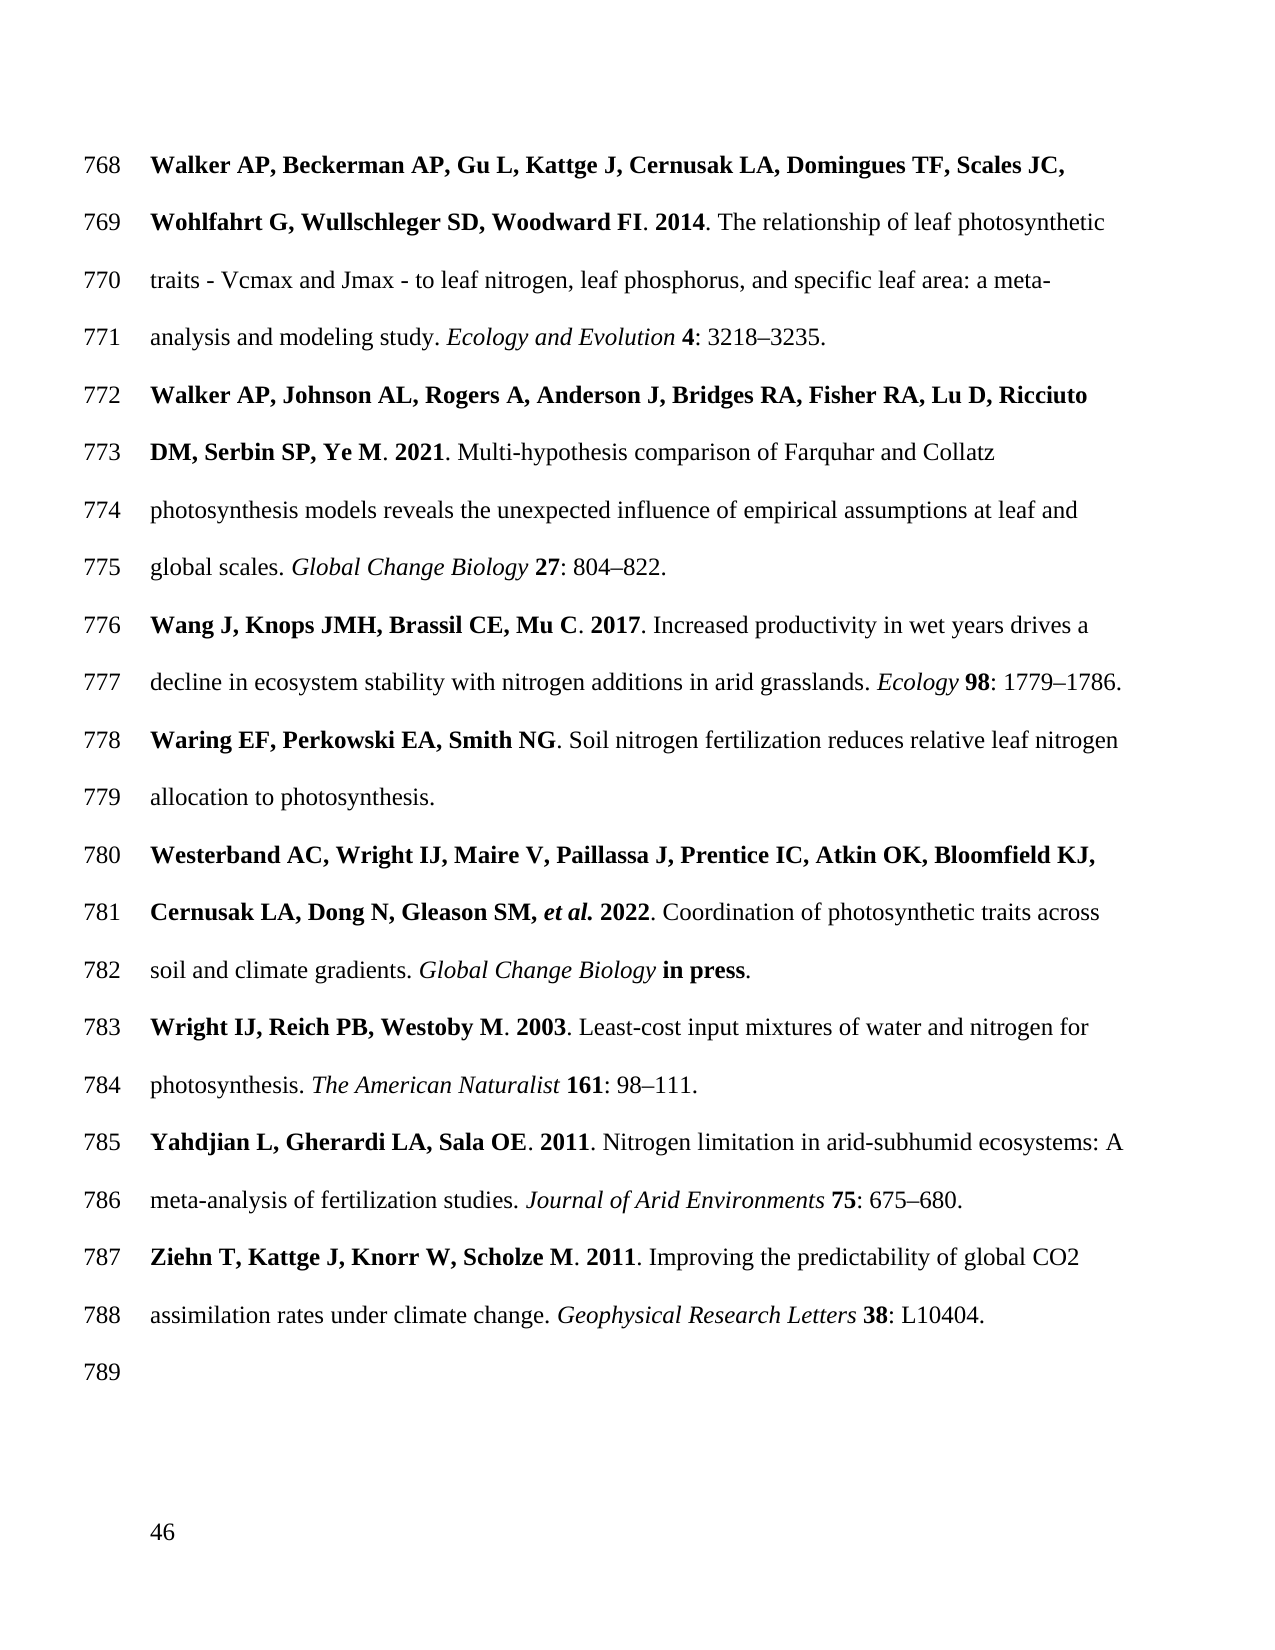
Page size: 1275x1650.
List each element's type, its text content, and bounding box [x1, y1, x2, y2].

text Walker AP, Johnson AL, Rogers A, Anderson J, Bridges RA, Fisher RA, Lu D, Ricciuto DM, Serbin SP, Ye M. 2021. Multi‐hypothesis comparison of Farquhar and Collatz photosynthesis models reveals the unexpected influence of empirical assumptions at leaf and global scales. Global Change Biology 27: 804–822. [150, 380, 1125, 581]
text Yahdjian L, Gherardi LA, Sala OE. 2011. Nitrogen limitation in arid-subhumid ecosystems: A meta-analysis of fertilization studies. Journal of Arid Environments 75: 675–680. [150, 1127, 1125, 1214]
text Ziehn T, Kattge J, Knorr W, Scholze M. 2011. Improving the predictability of global CO2 assimilation rates under climate change. Geophysical Research Letters 38: L10404. [150, 1242, 1125, 1329]
text Wang J, Knops JMH, Brassil CE, Mu C. 2017. Increased productivity in wet years drives a decline in ecosystem stability with nitrogen additions in arid grasslands. Ecology 98: 1779–1786. [150, 610, 1125, 696]
text Wright IJ, Reich PB, Westoby M. 2003. Least-cost input mixtures of water and nitrogen for photosynthesis. The American Naturalist 161: 98–111. [150, 1012, 1125, 1099]
text Walker AP, Beckerman AP, Gu L, Kattge J, Cernusak LA, Domingues TF, Scales JC, Wohlfahrt G, Wullschleger SD, Woodward FI. 2014. The relationship of leaf photosynthetic traits - Vcmax and Jmax - to leaf nitrogen, leaf phosphorus, and specific leaf area: a meta-analysis and modeling study. Ecology and Evolution 4: 3218–3235. [150, 150, 1125, 351]
text Westerband AC, Wright IJ, Maire V, Paillassa J, Prentice IC, Atkin OK, Bloomfield KJ, Cernusak LA, Dong N, Gleason SM, et al. 2022. Coordination of photosynthetic traits across soil and climate gradients. Global Change Biology in press. [150, 840, 1125, 984]
text Waring EF, Perkowski EA, Smith NG. Soil nitrogen fertilization reduces relative leaf nitrogen allocation to photosynthesis. [150, 725, 1125, 811]
